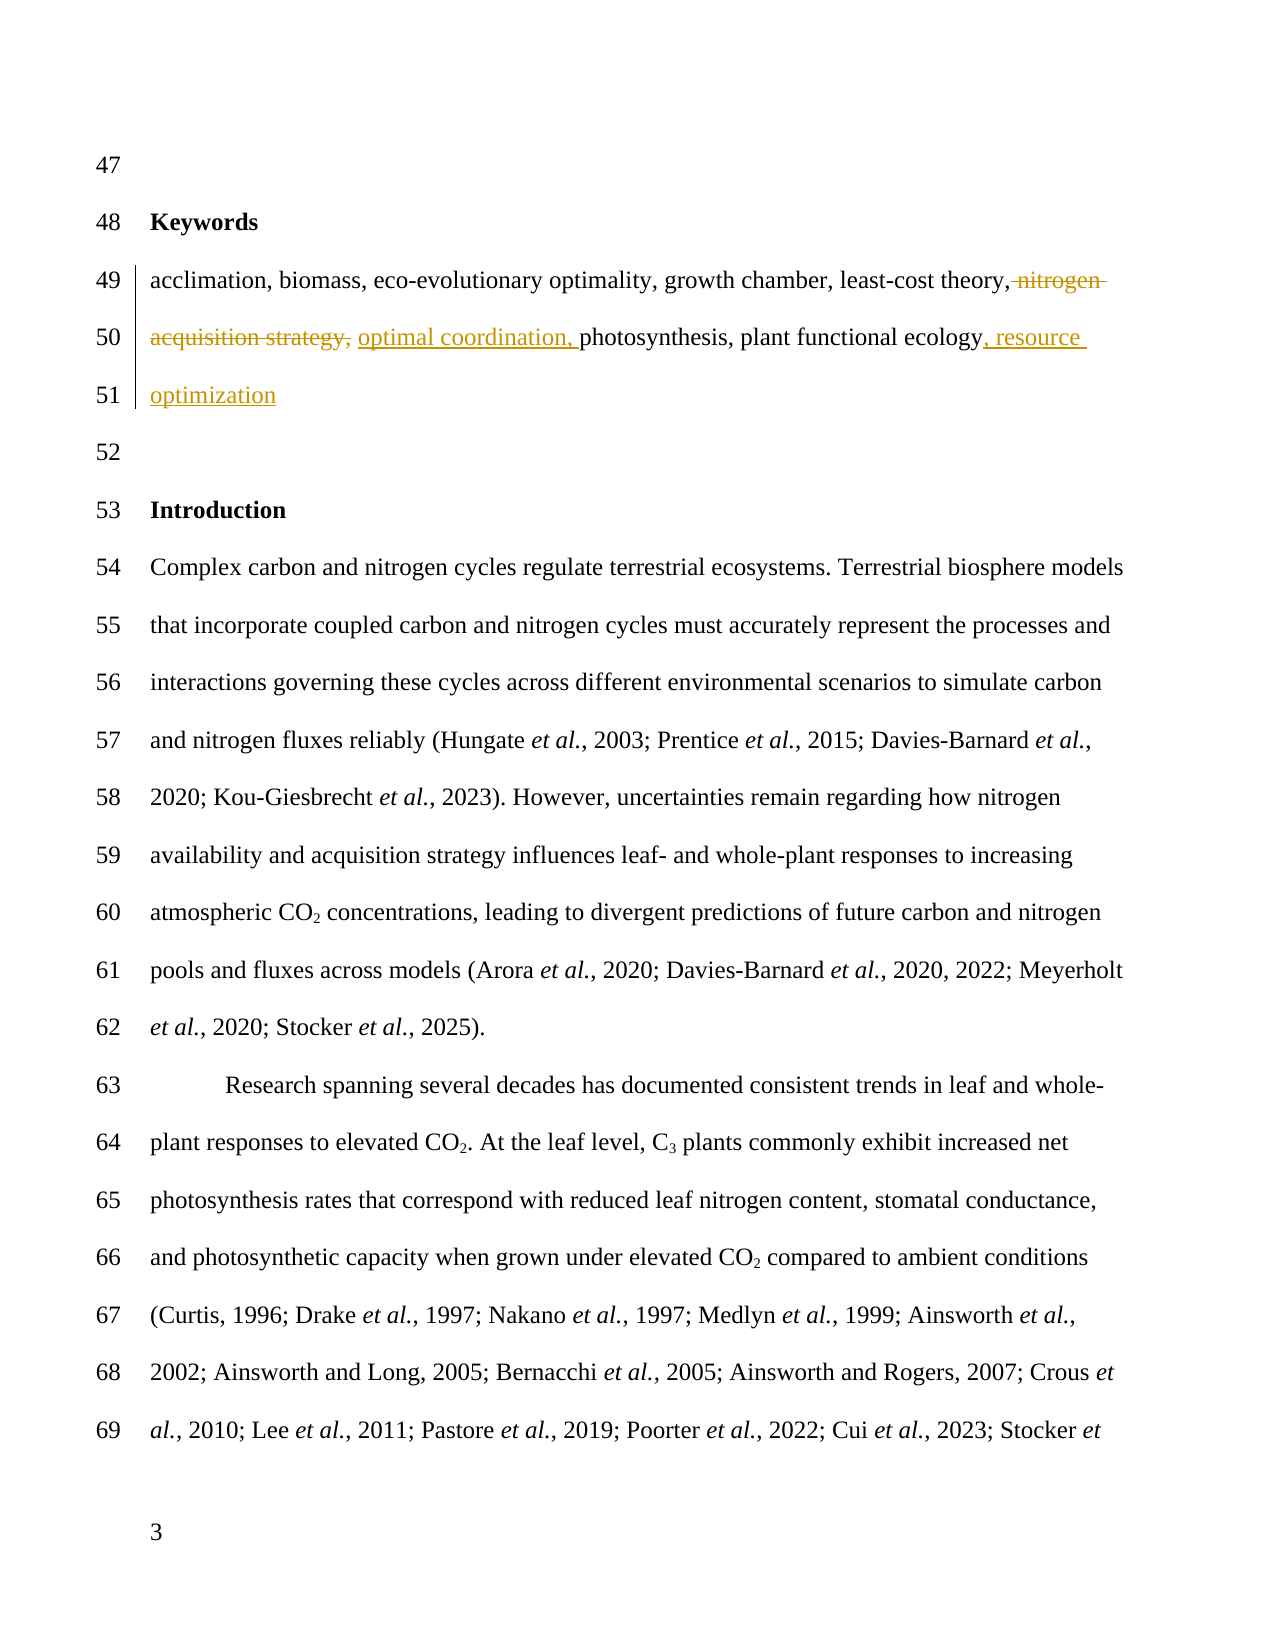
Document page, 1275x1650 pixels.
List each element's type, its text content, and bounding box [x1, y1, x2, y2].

text Keywords [150, 207, 1125, 236]
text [150, 1070, 1125, 1444]
text Complex carbon and nitrogen cycles regulate terrestrial ecosystems. Terrestrial biosphere models that incorporate coupled carbon and nitrogen cycles must accurately represent the processes and interactions governing these cycles across different environmental scenarios to simulate carbon and nitrogen fluxes reliably . However, uncertainties remain regarding how nitrogen availability and acquisition strategy influences leaf- and whole-plant responses to increasing atmospheric CO2 concentrations, leading to divergent predictions of future carbon and nitrogen pools and fluxes across models . [150, 552, 1125, 1041]
text Introduction [150, 495, 1125, 524]
text acclimation, biomass, eco-evolutionary optimality, growth chamber, least-cost theory, photosynthesis, plant functional ecology [150, 265, 1125, 409]
